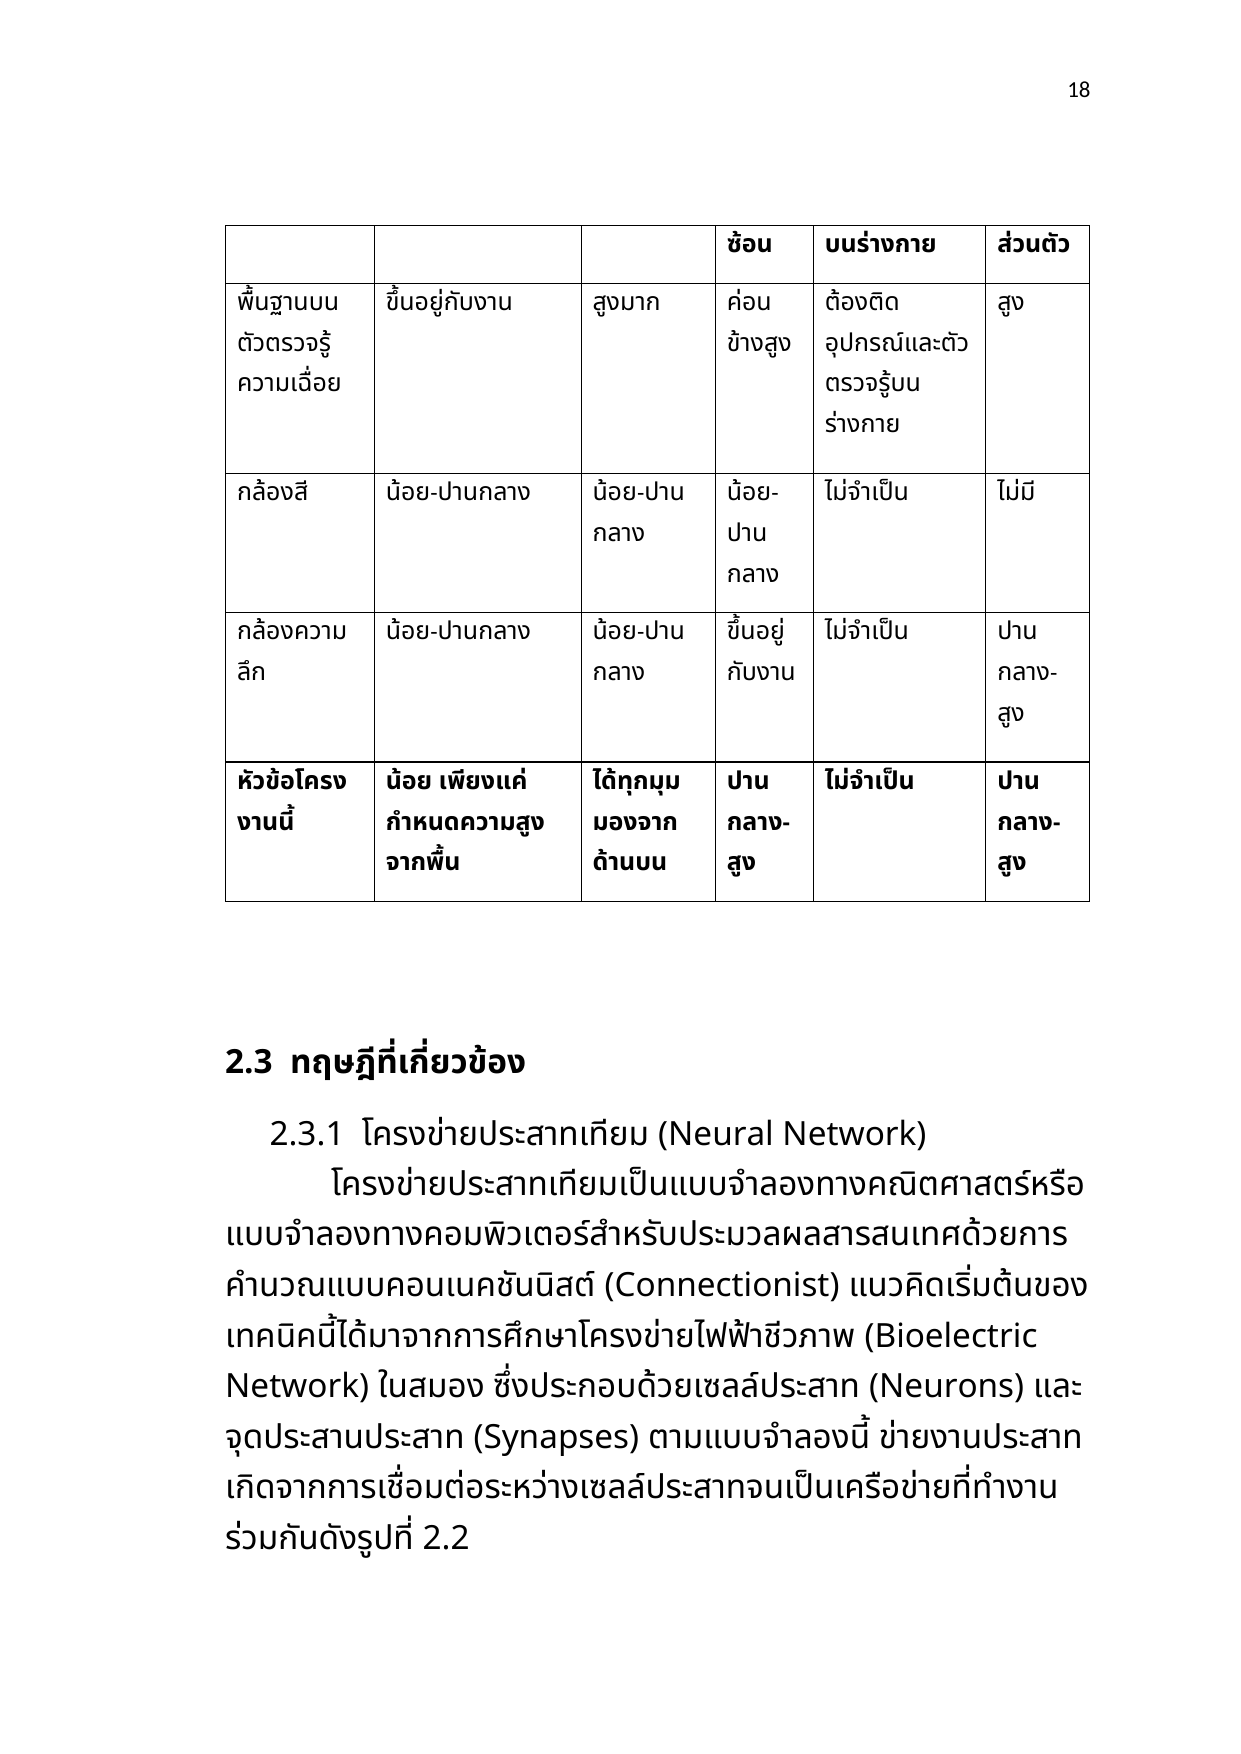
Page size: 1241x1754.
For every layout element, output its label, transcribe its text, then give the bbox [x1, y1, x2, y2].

table_cell ขึ้นอยู่กับงาน [716, 613, 813, 761]
table_cell น้อย-ปานกลาง [375, 474, 581, 612]
table_cell ปานกลาง-สูง [716, 763, 813, 901]
table_cell ได้ทุกมุมมองจากด้านบน [582, 763, 715, 901]
table_cell ความซับซ้อน [716, 226, 813, 283]
subtitle 2.3 ทฤษฎีที่เกี่ยวข้อง [225, 1038, 1090, 1089]
table_cell สูง [986, 284, 1089, 473]
table_cell ไม่จำเป็น [814, 763, 985, 901]
table_cell น้อย-ปานกลาง [375, 613, 581, 761]
table_cell ความเป็นส่วนตัว [986, 226, 1089, 283]
table_cell สูงมาก [582, 284, 715, 473]
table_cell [814, 226, 985, 283]
table_cell พื้นฐานบนตัวตรวจรู้ความเฉื่อย [226, 284, 374, 473]
table_cell น้อย-ปานกลาง [716, 474, 813, 612]
table_cell หัวข้อโครงงานนี้ [226, 763, 374, 901]
table_cell ปานกลาง-สูง [986, 613, 1089, 761]
table_cell ต้องติดอุปกรณ์และตัวตรวจรู้บนร่างกาย [814, 284, 985, 473]
table_cell น้อย เพียงแค่กำหนดความสูงจากพื้น [375, 763, 581, 901]
table_cell ไม่มี [986, 474, 1089, 612]
table_cell ขึ้นอยู่กับงาน [375, 284, 581, 473]
table_cell กล้องความลึก [226, 613, 374, 761]
text 2.3.1 โครงข่ายประสาทเทียม (Neural Network) [225, 1109, 1090, 1160]
table_cell น้อย-ปานกลาง [582, 474, 715, 612]
table_cell ค่อนข้างสูง [716, 284, 813, 473]
text โครงข่ายประสาทเทียมเป็นแบบจำลองทางคณิตศาสตร์หรือแบบจำลองทางคอมพิวเตอร์สำหรับประมวลผลสารสนเทศด้วยการคำนวณแบบคอนเนคชันนิสต์ (Connectionist) แนวคิดเริ่มต้นของเทคนิคนี้ได้มาจากการศึกษาโครงข่ายไฟฟ้าชีวภาพ (Bioelectric Network) ในสมอง ซึ่งประกอบด้วยเซลล์ประสาท (Neurons) และจุดประสานประสาท (Synapses) ตามแบบจำลองนี้ ข่ายงานประสาทเกิดจากการเชื่อมต่อระหว่างเซลล์ประสาทจนเป็นเครือข่ายที่ทำงานร่วมกันดังรูปที่ 2.2 [225, 1160, 1090, 1564]
table_cell กล้องสี [226, 474, 374, 612]
table_cell ปานกลาง-สูง [986, 763, 1089, 901]
table_cell ไม่จำเป็น [814, 474, 985, 612]
table_cell น้อย-ปานกลาง [582, 613, 715, 761]
table_cell ไม่จำเป็น [814, 613, 985, 761]
